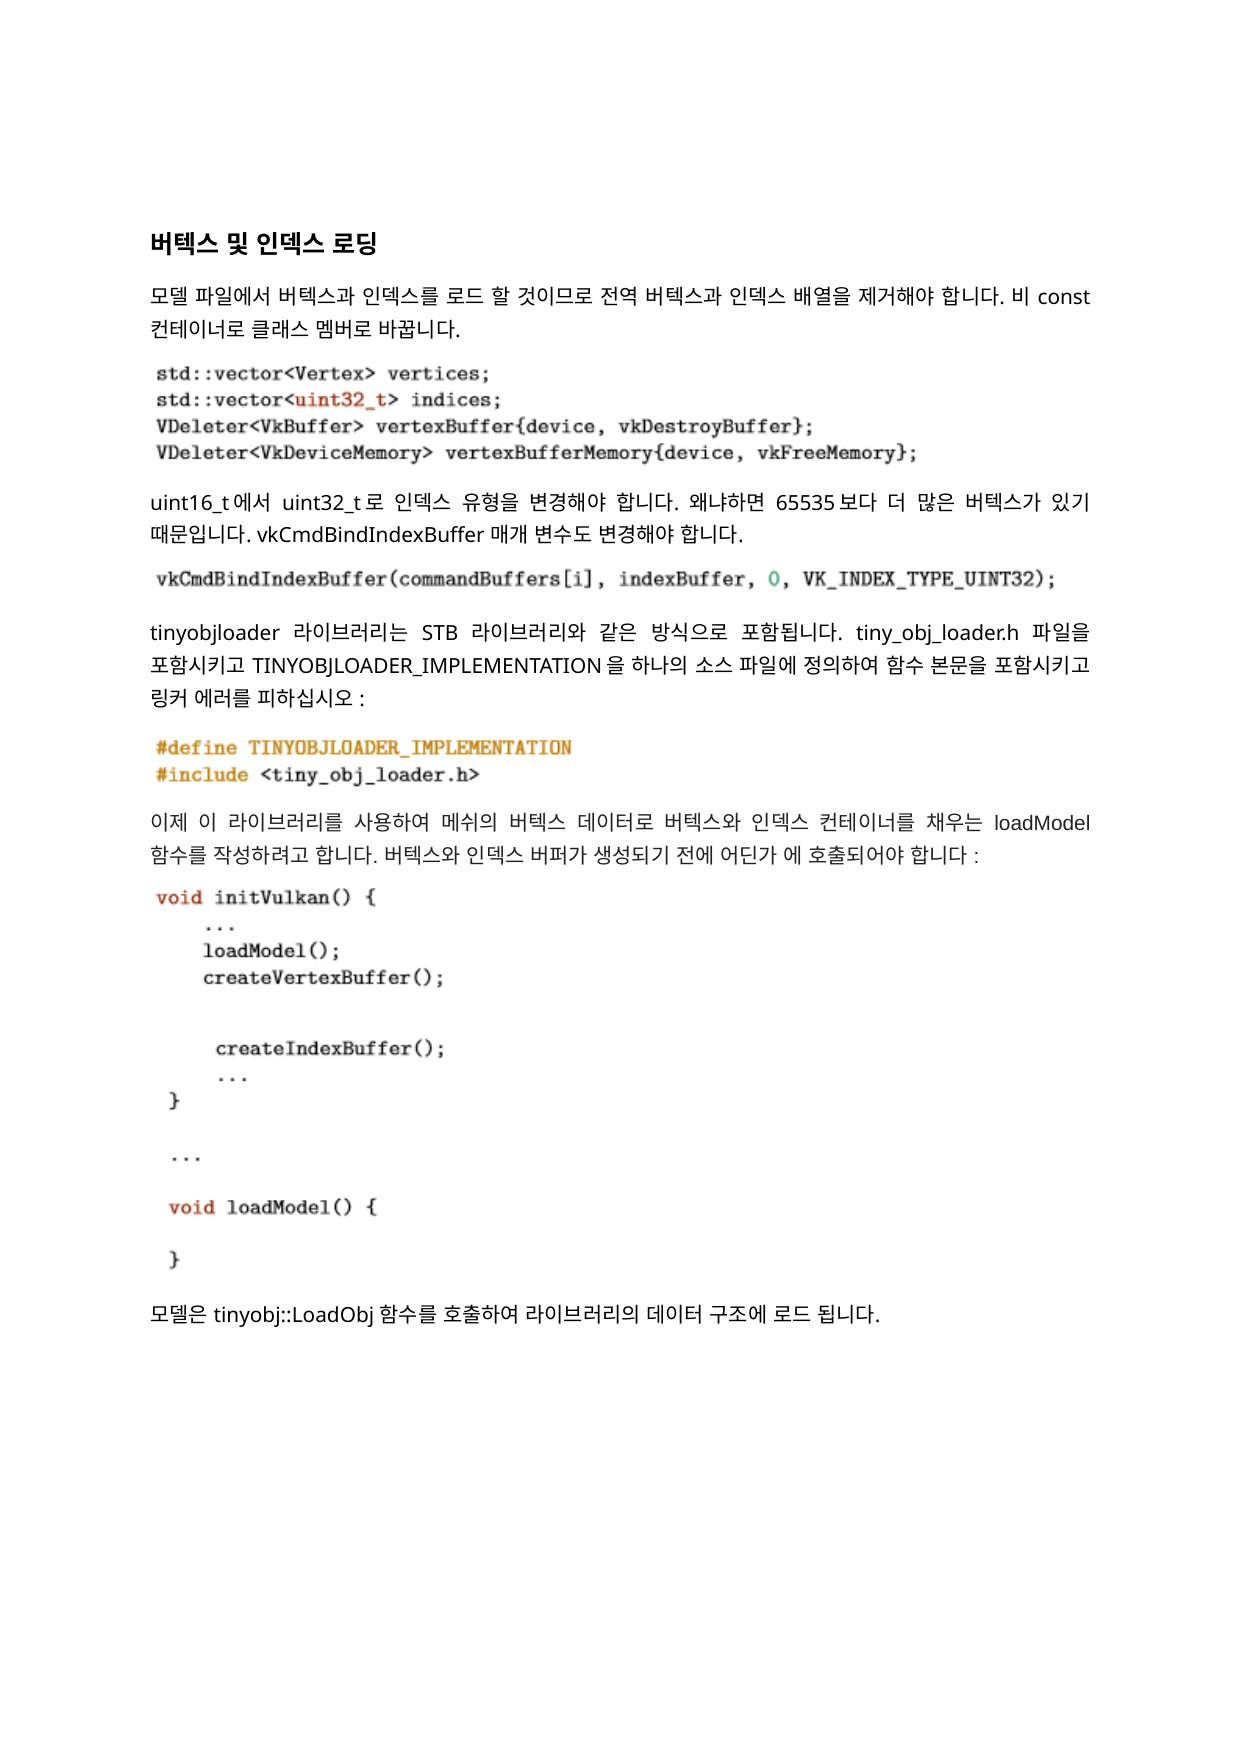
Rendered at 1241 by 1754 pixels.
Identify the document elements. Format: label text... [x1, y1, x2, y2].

text tinyobjloader 라이브러리는 STB 라이브러리와 같은 방식으로 포함됩니다. tiny_obj_loader.h 파일을 포함시키고 TINYOBJLOADER_IMPLEMENTATION을 하나의 소스 파일에 정의하여 함수 본문을 포함시키고 링커 에러를 피하십시오 : [150, 616, 1090, 712]
text 모델 파일에서 버텍스과 인덱스를 로드 할 것이므로 전역 버텍스과 인덱스 배열을 제거해야 합니다. 비 const 컨테이너로 클래스 멤버로 바꿉니다. [150, 280, 1090, 343]
text uint16_t에서 uint32_t로 인덱스 유형을 변경해야 합니다. 왜냐하면 65535보다 더 많은 버텍스가 있기 때문입니다. vkCmdBindIndexBuffer 매개 변수도 변경해야 합니다. [150, 486, 1090, 549]
text 모델은 tinyobj::LoadObj 함수를 호출하여 라이브러리의 데이터 구조에 로드 됩니다. [150, 1298, 1090, 1328]
text 버텍스 및 인덱스 로딩 [150, 224, 1090, 261]
text 이제 이 라이브러리를 사용하여 메쉬의 버텍스 데이터로 버텍스와 인덱스 컨테이너를 채우는 loadModel 함수를 작성하려고 합니다. 버텍스와 인덱스 버퍼가 생성되기 전에 어딘가 에 호출되어야 합니다 : [150, 806, 1090, 869]
picture [150, 1018, 457, 1279]
picture [150, 362, 916, 467]
picture [150, 731, 583, 788]
picture [150, 888, 449, 1000]
picture [150, 567, 1061, 598]
